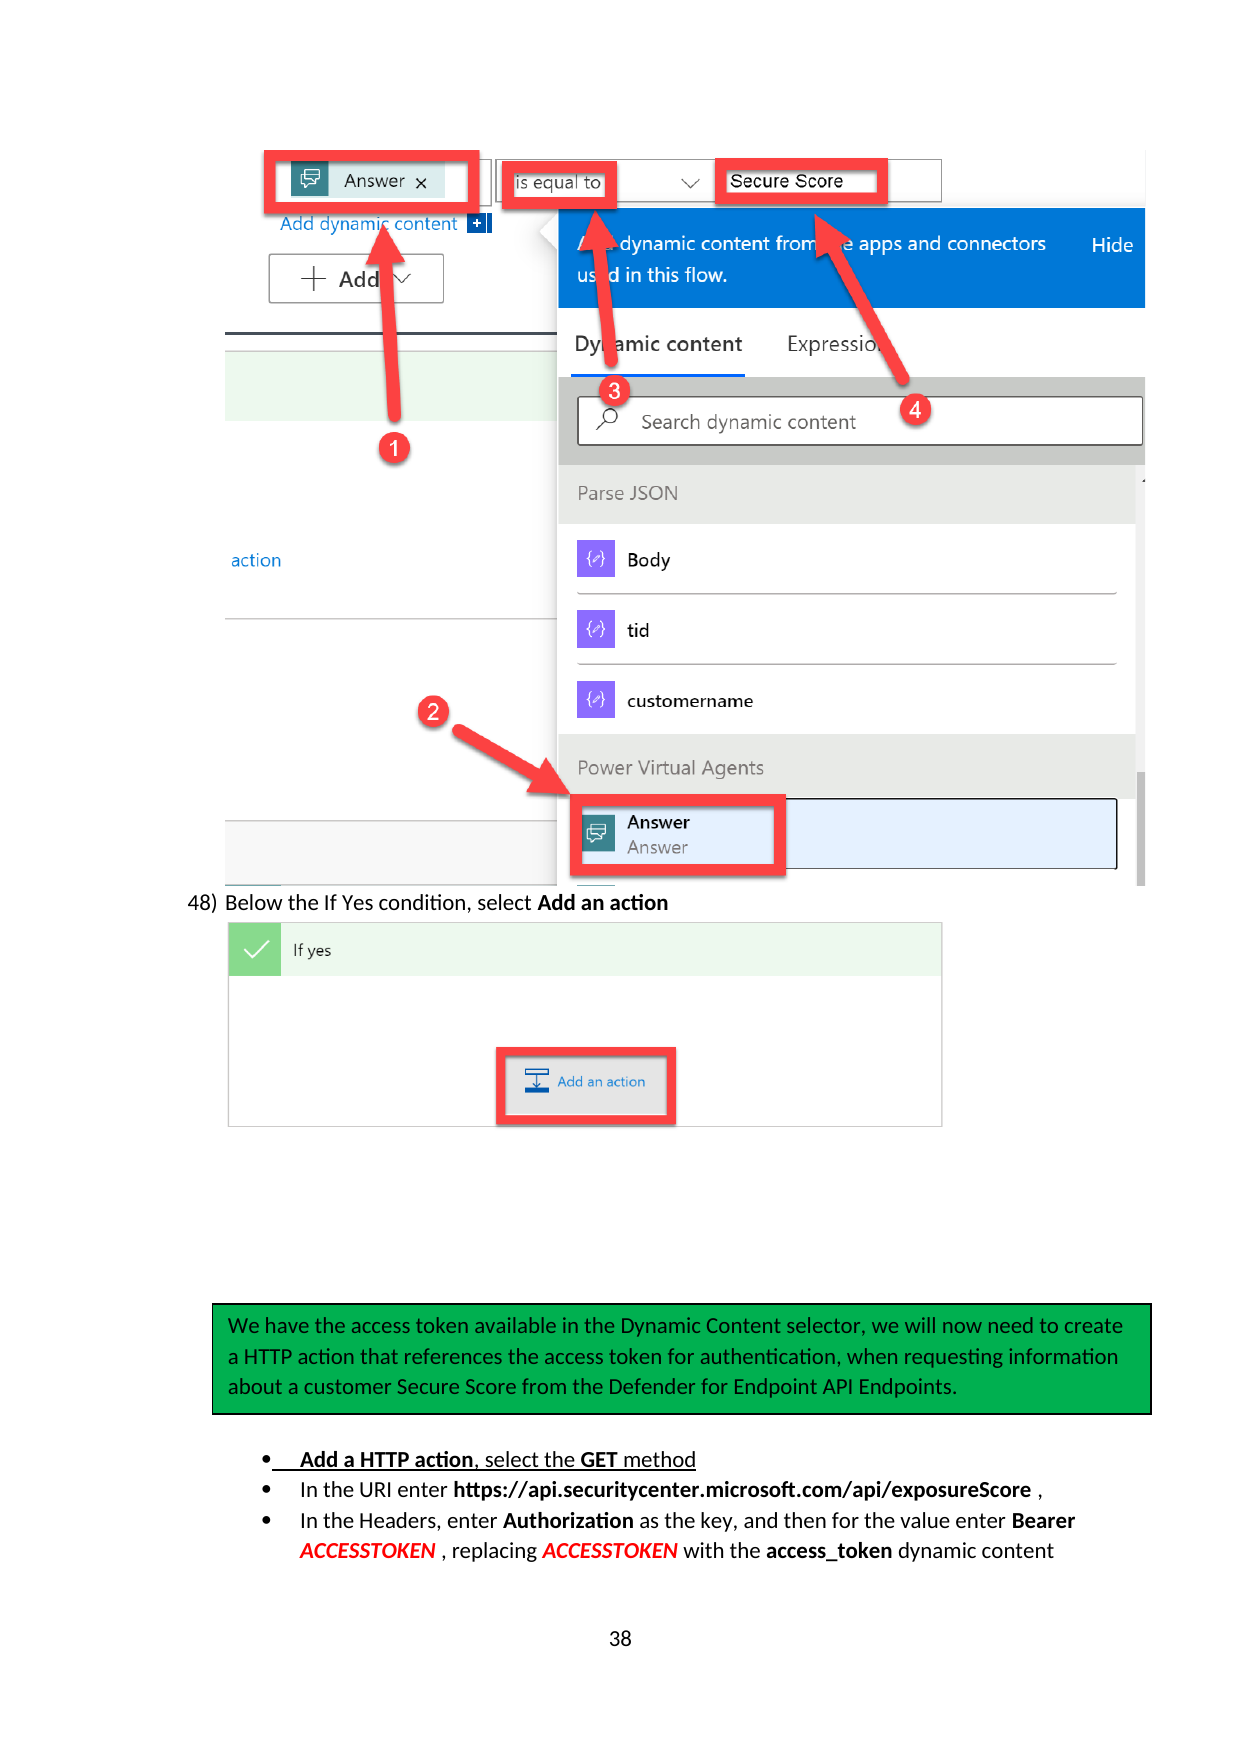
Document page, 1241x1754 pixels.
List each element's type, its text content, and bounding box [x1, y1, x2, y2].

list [262, 1506, 1090, 1564]
picture [225, 918, 947, 1131]
picture [225, 150, 1146, 886]
list Below the If Yes condition, select Add an action [187, 888, 1090, 916]
list Add a HTTP action, select the GET method [262, 1415, 1090, 1473]
list In the URI enter https://api.securitycenter.microsoft.com/api/exposureScore , [262, 1476, 1090, 1503]
